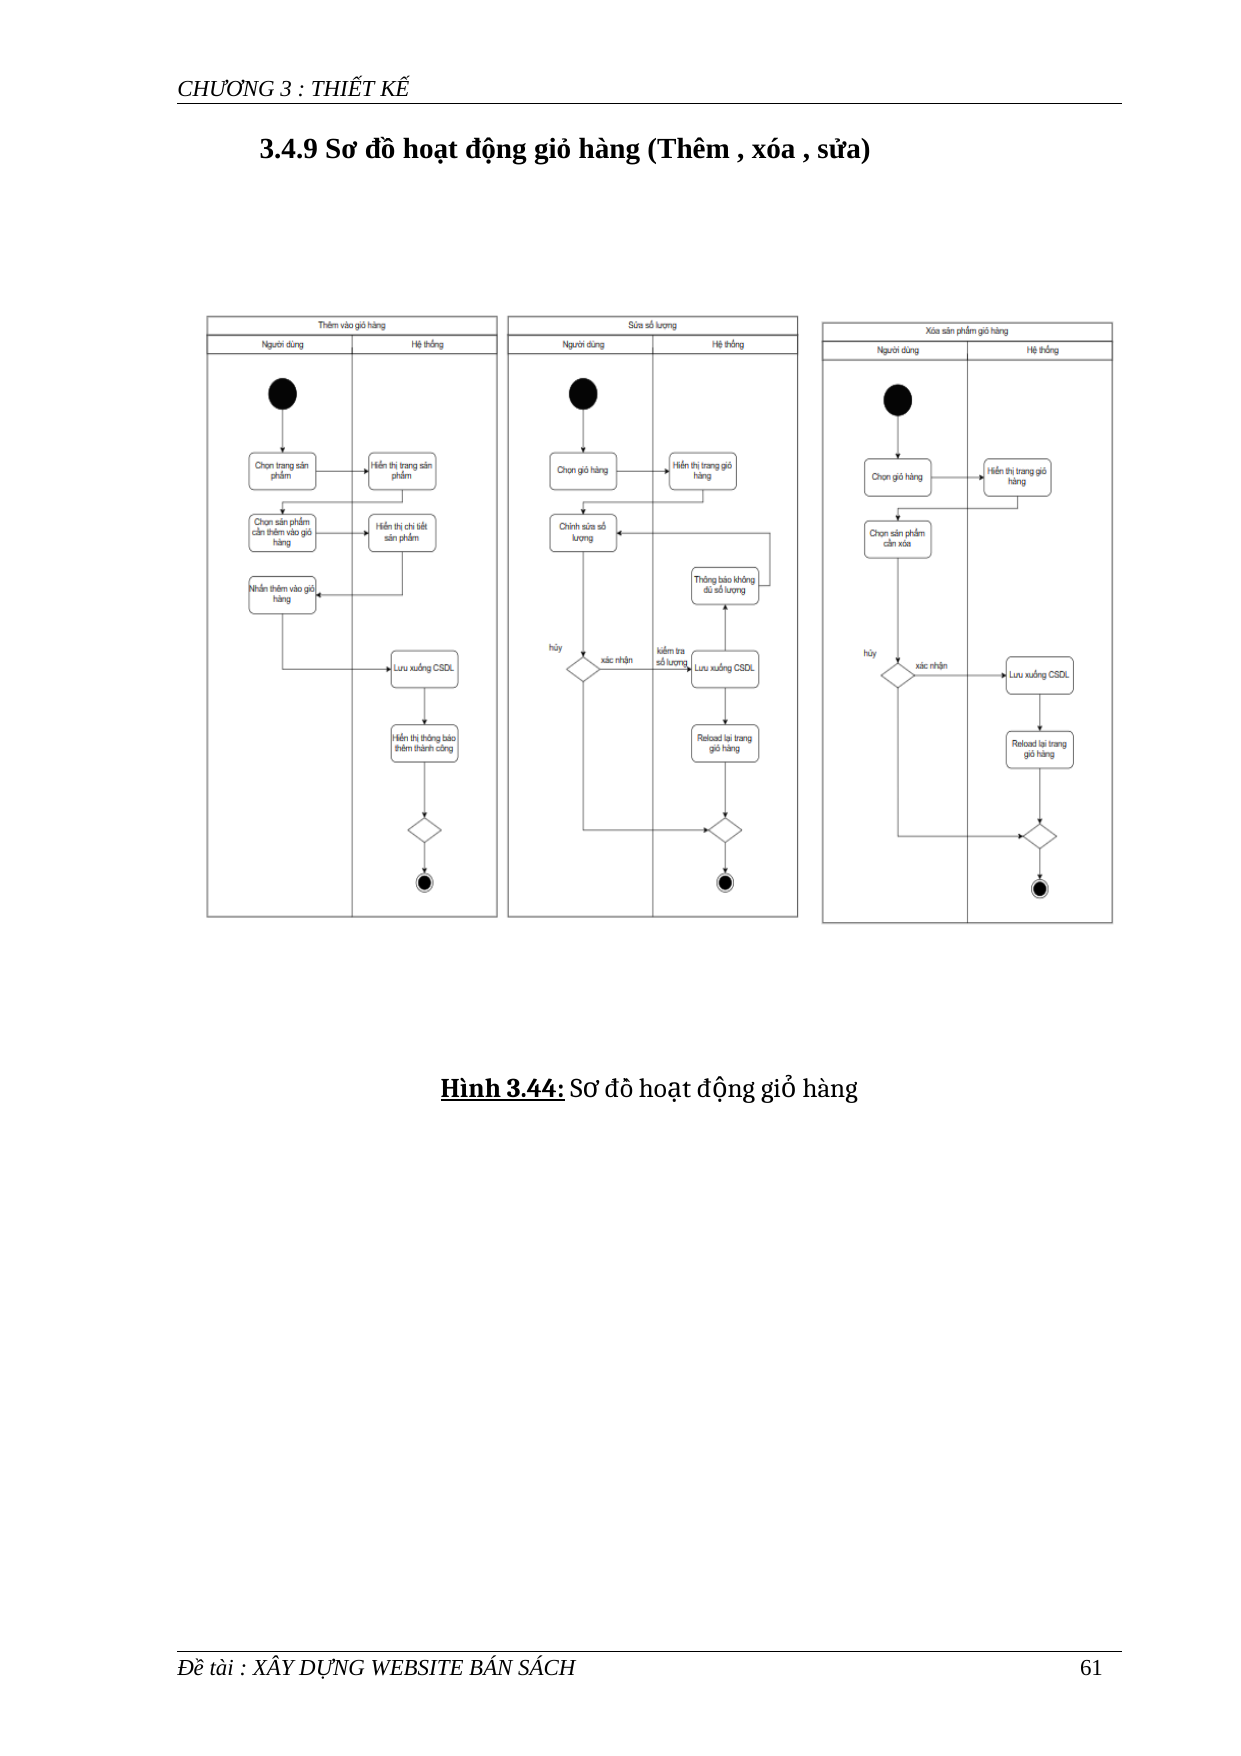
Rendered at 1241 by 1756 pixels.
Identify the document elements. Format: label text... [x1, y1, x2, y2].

picture [184, 283, 1132, 938]
text 3.4.9 Sơ đồ hoạt động giỏ hàng (Thêm , xóa , sửa) [177, 131, 1122, 164]
